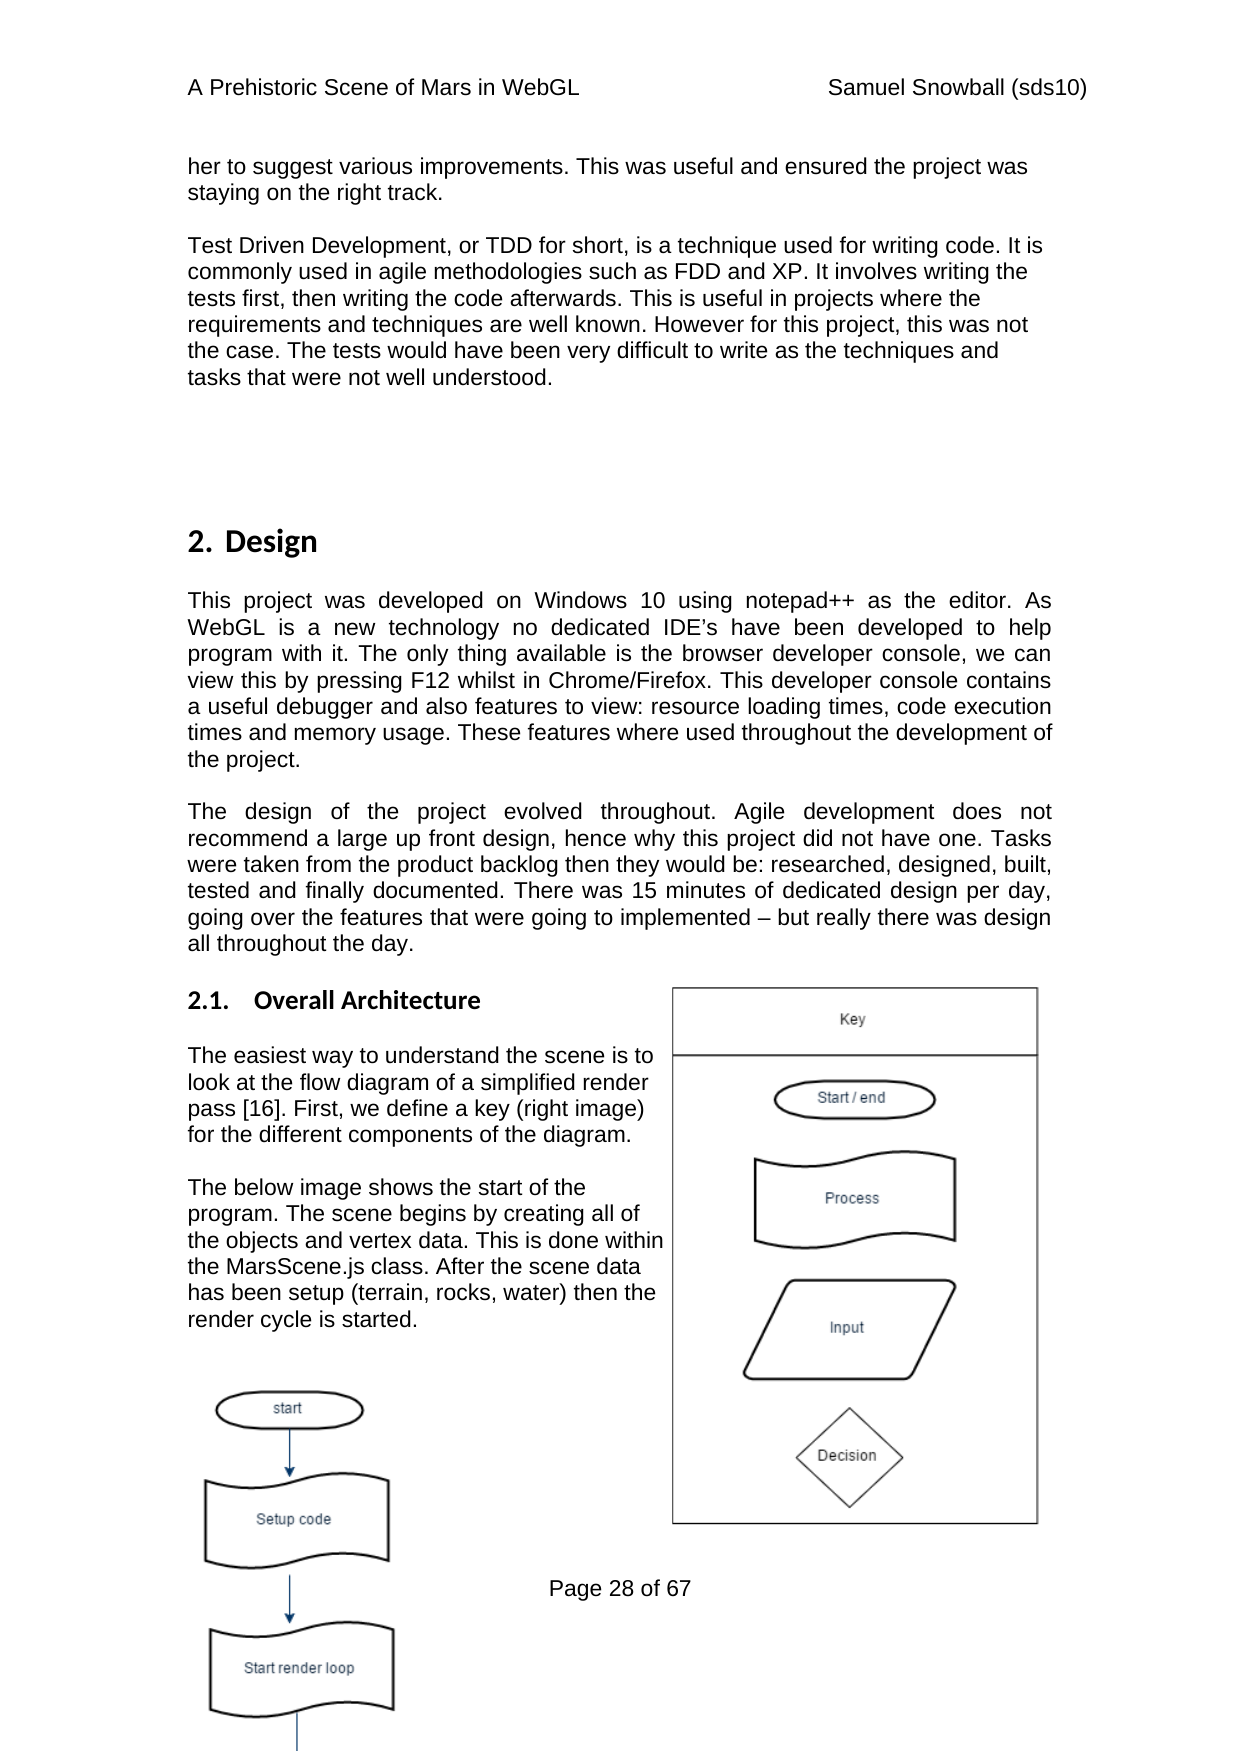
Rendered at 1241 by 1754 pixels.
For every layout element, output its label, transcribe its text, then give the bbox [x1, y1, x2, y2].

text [187, 153, 1053, 232]
text 2.1. Overall Architecture [187, 825, 1053, 858]
text The easiest way to understand the scene is to look at the flow diagram of a simplified render pass [16]. First, we define a key (right image) for the different components of the diagram. [187, 884, 1053, 989]
text The below image shows the start of the program. The scene begins by creating all of the objects and vertex data. This is done within the MarsScene.js class. After the scene data has been setup (terrain, rocks, water) then the render cycle is started. [187, 1016, 1053, 1174]
text The design of the project evolved throughout. Agile development does not recommend a large up front design, hence why this project did not have one. Tasks were taken from the product backlog then they would be: researched, designed, built, tested and finally documented. There was 15 minutes of dedicated design per day, going over the features that were going to implemented – but really there was design all throughout the day. [187, 640, 1053, 798]
text This project was developed on Windows 10 using notepad++ as the editor. As WebGL is a new technology no dedicated IDE’s have been developed to help program with it. The only thing available is the browser developer console, we can view this by pressing F12 whilst in Chrome/Firefox. This developer console contains a useful debugger and also features to view: resource loading times, code execution times and memory usage. These features where used throughout the development of the project. [187, 429, 1053, 614]
subtitle Design [187, 362, 1053, 403]
